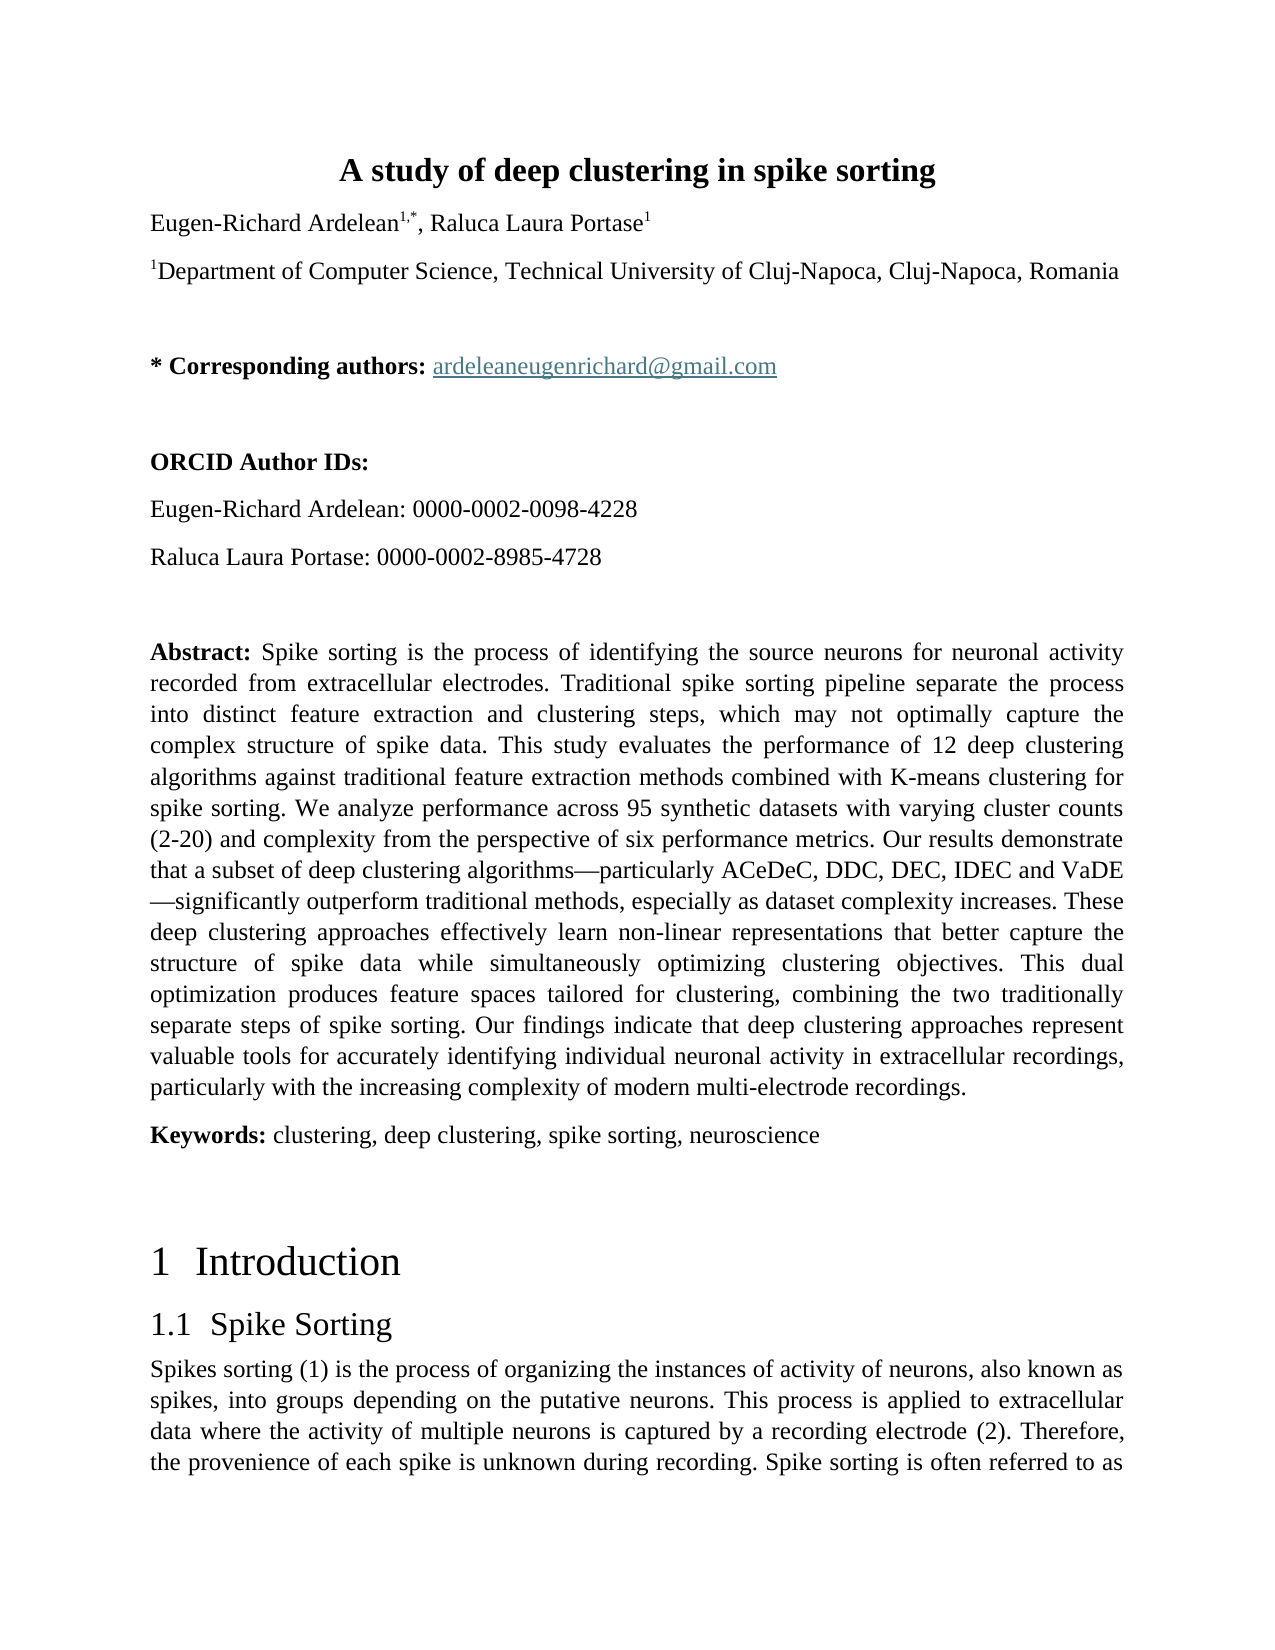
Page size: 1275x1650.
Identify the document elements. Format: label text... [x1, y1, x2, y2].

subtitle Introduction [150, 1236, 1125, 1284]
text 1Department of Computer Science, Technical University of Cluj-Napoca, Cluj-Napoca, Romania [150, 256, 1125, 284]
text * Corresponding authors: ardeleaneugenrichard@gmail.com [150, 351, 1125, 380]
text Keywords: clustering, deep clustering, spike sorting, neuroscience [150, 1120, 1125, 1148]
text Raluca Laura Portase: 0000-0002-8985-4728 [150, 542, 1125, 571]
text Eugen-Richard Ardelean: 0000-0002-0098-4228 [150, 494, 1125, 523]
subtitle Spike Sorting [150, 1304, 1125, 1343]
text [150, 1354, 1125, 1476]
text A study of deep clustering in spike sorting [150, 150, 1125, 188]
text Abstract: Spike sorting is the process of identifying the source neurons for neuronal activity recorded from extracellular electrodes. Traditional spike sorting pipeline separate the process into distinct feature extraction and clustering steps, which may not optimally capture the complex structure of spike data. This study evaluates the performance of 12 deep clustering algorithms against traditional feature extraction methods combined with K-means clustering for spike sorting. We analyze performance across 95 synthetic datasets with varying cluster counts (2-20) and complexity from the perspective of six performance metrics. Our results demonstrate that a subset of deep clustering algorithms—particularly ACeDeC, DDC, DEC, IDEC and VaDE—significantly outperform traditional methods, especially as dataset complexity increases. These deep clustering approaches effectively learn non-linear representations that better capture the structure of spike data while simultaneously optimizing clustering objectives. This dual optimization produces feature spaces tailored for clustering, combining the two traditionally separate steps of spike sorting. Our findings indicate that deep clustering approaches represent valuable tools for accurately identifying individual neuronal activity in extracellular recordings, particularly with the increasing complexity of modern multi-electrode recordings. [150, 637, 1125, 1101]
text Eugen-Richard Ardelean1,*, Raluca Laura Portase1 [150, 208, 1125, 237]
text ORCID Author IDs: [150, 447, 1125, 475]
